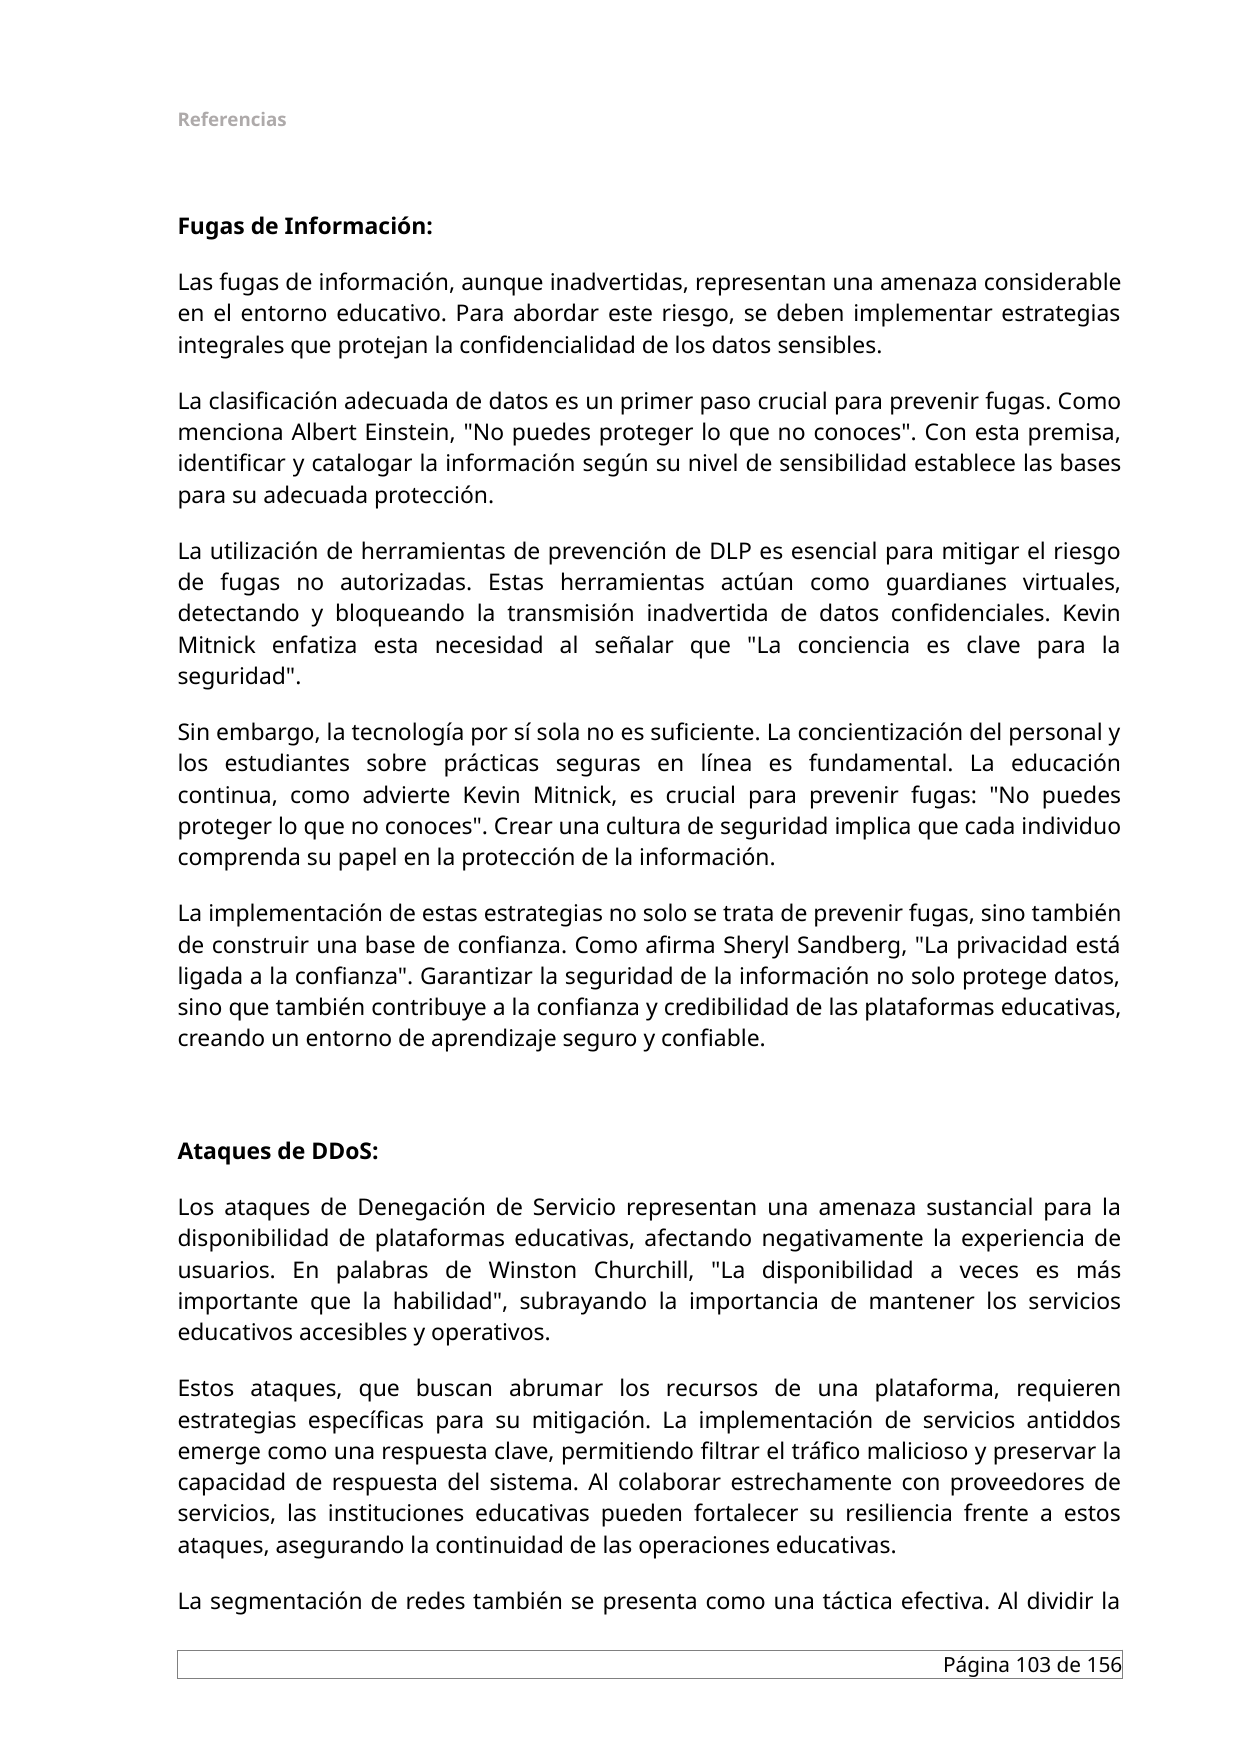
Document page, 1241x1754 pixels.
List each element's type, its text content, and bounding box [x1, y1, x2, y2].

text Las fugas de información, aunque inadvertidas, representan una amenaza considerable en el entorno educativo. Para abordar este riesgo, se deben implementar estrategias integrales que protejan la confidencialidad de los datos sensibles. [177, 266, 1122, 360]
text La implementación de estas estrategias no solo se trata de prevenir fugas, sino también de construir una base de confianza. Como afirma Sheryl Sandberg, "La privacidad está ligada a la confianza". Garantizar la seguridad de la información no solo protege datos, sino que también contribuye a la confianza y credibilidad de las plataformas educativas, creando un entorno de aprendizaje seguro y confiable. [177, 897, 1122, 1053]
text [177, 1585, 1122, 1616]
text Estos ataques, que buscan abrumar los recursos de una plataforma, requieren estrategias específicas para su mitigación. La implementación de servicios antiddos emerge como una respuesta clave, permitiendo filtrar el tráfico malicioso y preservar la capacidad de respuesta del sistema. Al colaborar estrechamente con proveedores de servicios, las instituciones educativas pueden fortalecer su resiliencia frente a estos ataques, asegurando la continuidad de las operaciones educativas. [177, 1372, 1122, 1560]
text Los ataques de Denegación de Servicio representan una amenaza sustancial para la disponibilidad de plataformas educativas, afectando negativamente la experiencia de usuarios. En palabras de Winston Churchill, "La disponibilidad a veces es más importante que la habilidad", subrayando la importancia de mantener los servicios educativos accesibles y operativos. [177, 1191, 1122, 1347]
text La clasificación adecuada de datos es un primer paso crucial para prevenir fugas. Como menciona Albert Einstein, "No puedes proteger lo que no conoces". Con esta premisa, identificar y catalogar la información según su nivel de sensibilidad establece las bases para su adecuada protección. [177, 385, 1122, 510]
text La utilización de herramientas de prevención de DLP es esencial para mitigar el riesgo de fugas no autorizadas. Estas herramientas actúan como guardianes virtuales, detectando y bloqueando la transmisión inadvertida de datos confidenciales. Kevin Mitnick enfatiza esta necesidad al señalar que "La conciencia es clave para la seguridad". [177, 535, 1122, 691]
text Ataques de DDoS: [177, 1135, 1122, 1166]
text Sin embargo, la tecnología por sí sola no es suficiente. La concientización del personal y los estudiantes sobre prácticas seguras en línea es fundamental. La educación continua, como advierte Kevin Mitnick, es crucial para prevenir fugas: "No puedes proteger lo que no conoces". Crear una cultura de seguridad implica que cada individuo comprenda su papel en la protección de la información. [177, 716, 1122, 872]
text Fugas de Información: [177, 210, 1122, 241]
